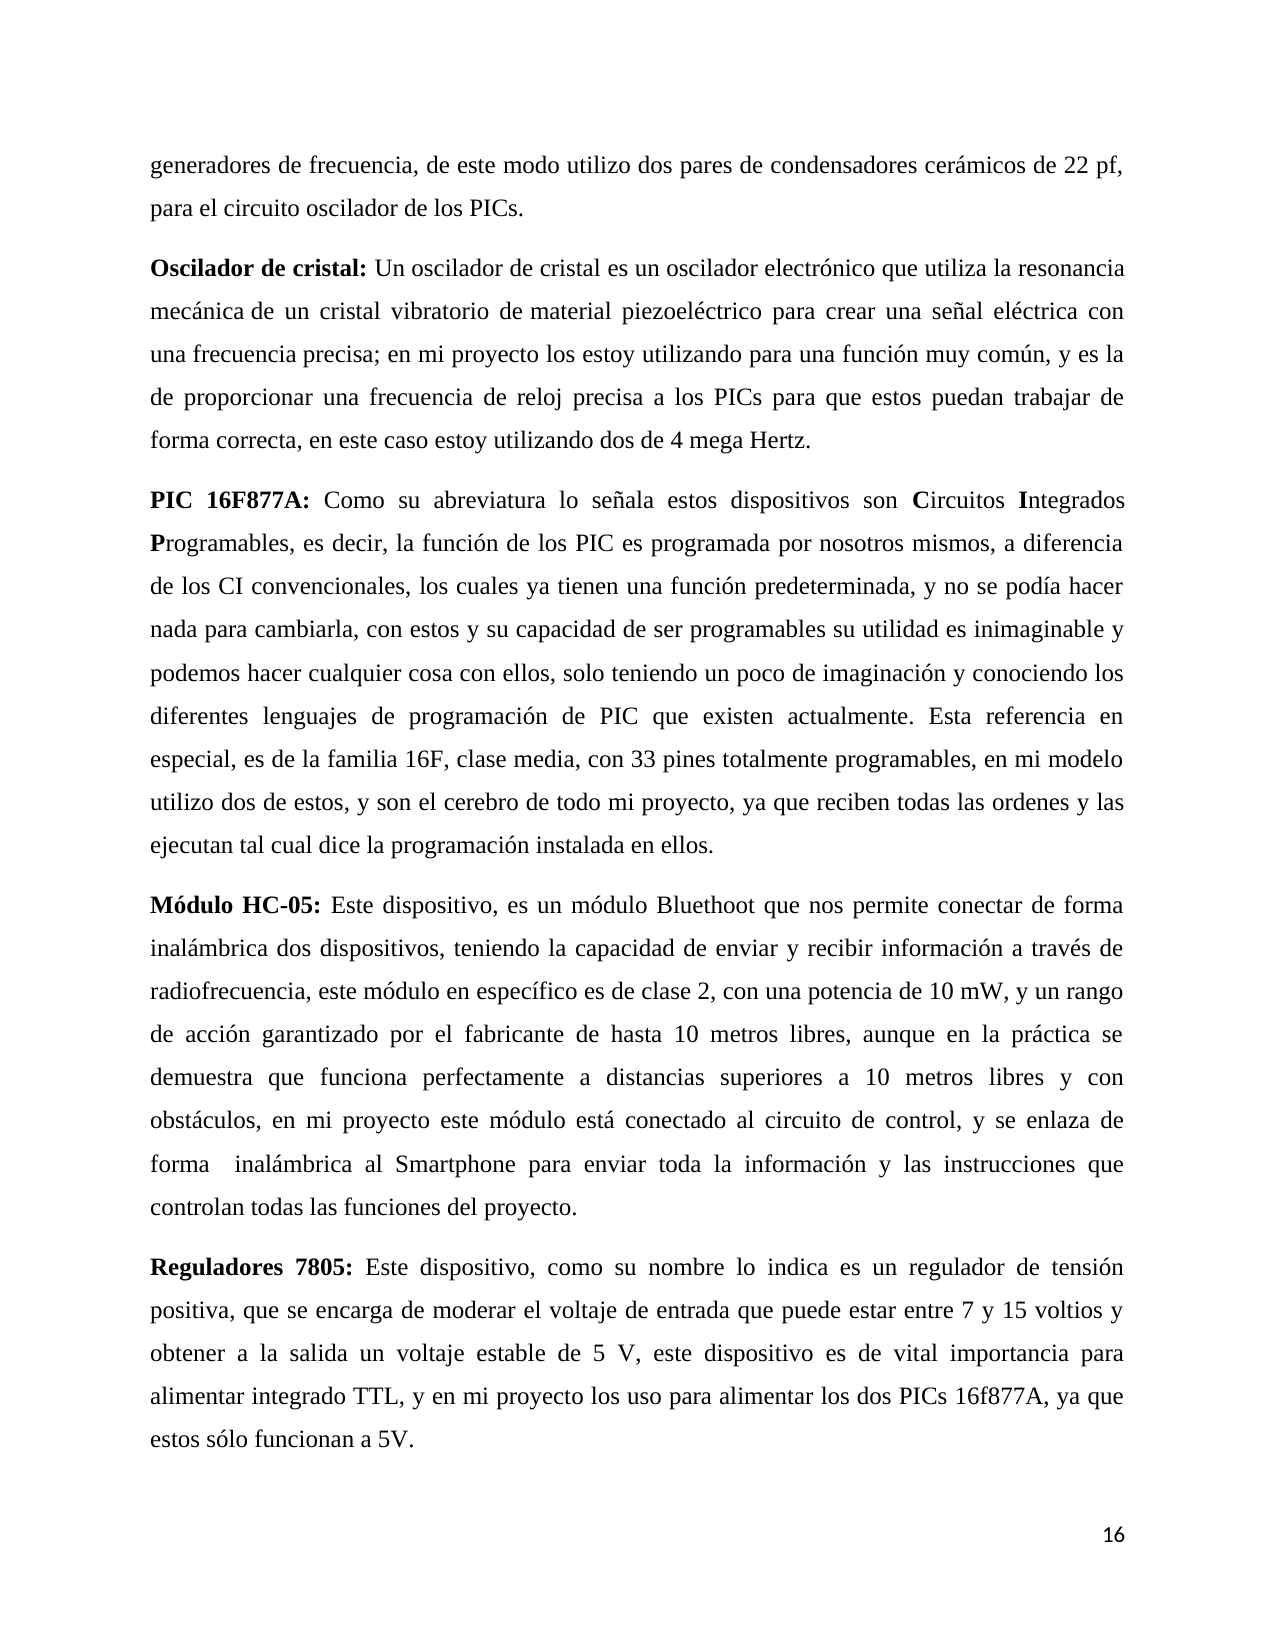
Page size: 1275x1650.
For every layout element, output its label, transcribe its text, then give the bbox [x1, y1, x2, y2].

text Oscilador de cristal: Un oscilador de cristal es un oscilador electrónico que utiliza la resonancia mecánica de un cristal vibratorio de material piezoeléctrico para crear una señal eléctrica con una frecuencia precisa; en mi proyecto los estoy utilizando para una función muy común, y es la de proporcionar una frecuencia de reloj precisa a los PICs para que estos puedan trabajar de forma correcta, en este caso estoy utilizando dos de 4 mega Hertz. [150, 253, 1125, 454]
text Reguladores 7805: Este dispositivo, como su nombre lo indica es un regulador de tensión positiva, que se encarga de moderar el voltaje de entrada que puede estar entre 7 y 15 voltios y obtener a la salida un voltaje estable de 5 V, este dispositivo es de vital importancia para alimentar integrado TTL, y en mi proyecto los uso para alimentar los dos PICs 16f877A, ya que estos sólo funcionan a 5V. [150, 1252, 1125, 1453]
text PIC 16F877A: Como su abreviatura lo señala estos dispositivos son Circuitos Integrados Programables, es decir, la función de los PIC es programada por nosotros mismos, a diferencia de los CI convencionales, los cuales ya tienen una función predeterminada, y no se podía hacer nada para cambiarla, con estos y su capacidad de ser programables su utilidad es inimaginable y podemos hacer cualquier cosa con ellos, solo teniendo un poco de imaginación y conociendo los diferentes lenguajes de programación de PIC que existen actualmente. Esta referencia en especial, es de la familia 16F, clase media, con 33 pines totalmente programables, en mi modelo utilizo dos de estos, y son el cerebro de todo mi proyecto, ya que reciben todas las ordenes y las ejecutan tal cual dice la programación instalada en ellos. [150, 485, 1125, 859]
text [150, 150, 1125, 222]
text Módulo HC-05: Este dispositivo, es un módulo Bluethoot que nos permite conectar de forma inalámbrica dos dispositivos, teniendo la capacidad de enviar y recibir información a través de radiofrecuencia, este módulo en específico es de clase 2, con una potencia de 10 mW, y un rango de acción garantizado por el fabricante de hasta 10 metros libres, aunque en la práctica se demuestra que funciona perfectamente a distancias superiores a 10 metros libres y con obstáculos, en mi proyecto este módulo está conectado al circuito de control, y se enlaza de forma inalámbrica al Smartphone para enviar toda la información y las instrucciones que controlan todas las funciones del proyecto. [150, 890, 1125, 1221]
